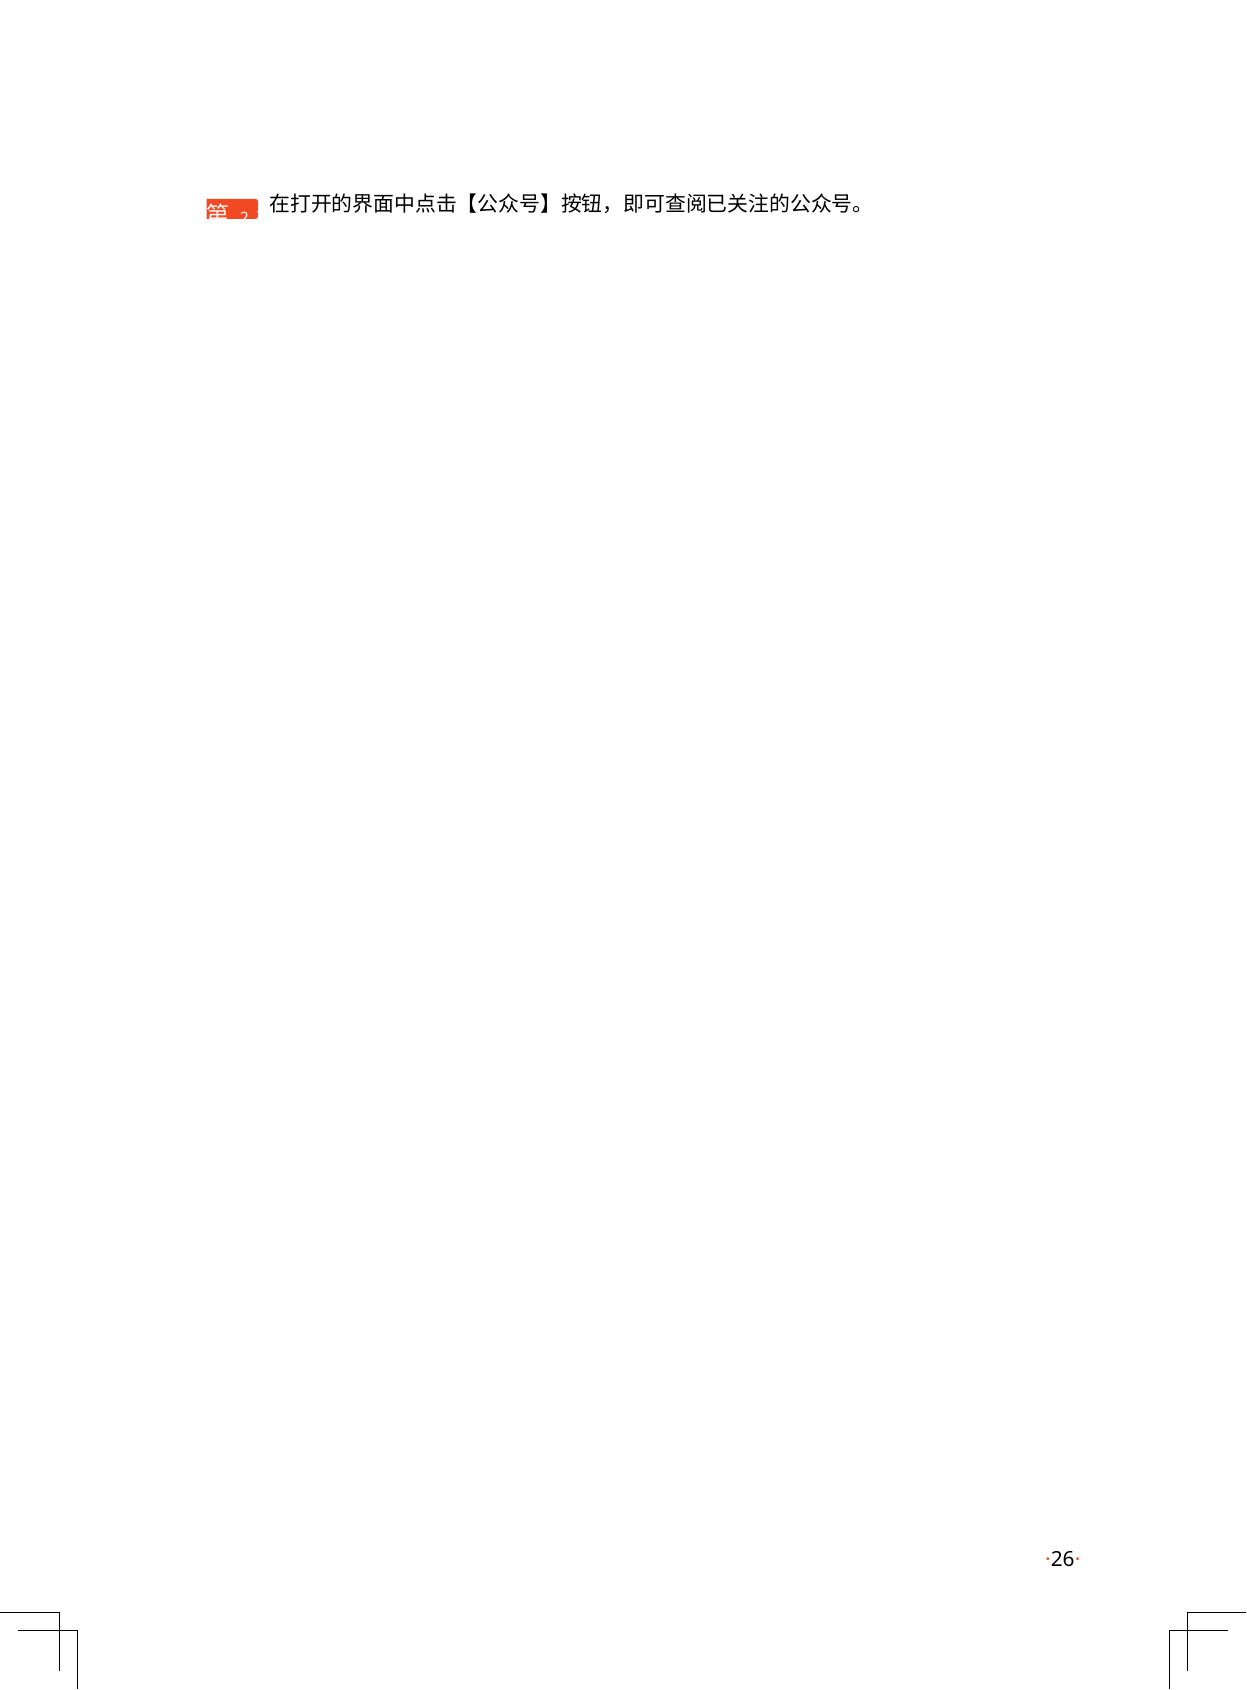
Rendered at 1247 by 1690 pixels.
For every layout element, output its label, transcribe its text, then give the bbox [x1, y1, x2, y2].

text 在打开的界面中点击【公众号】按钮，即可查阅已关注的公众号。 [196, 187, 946, 218]
